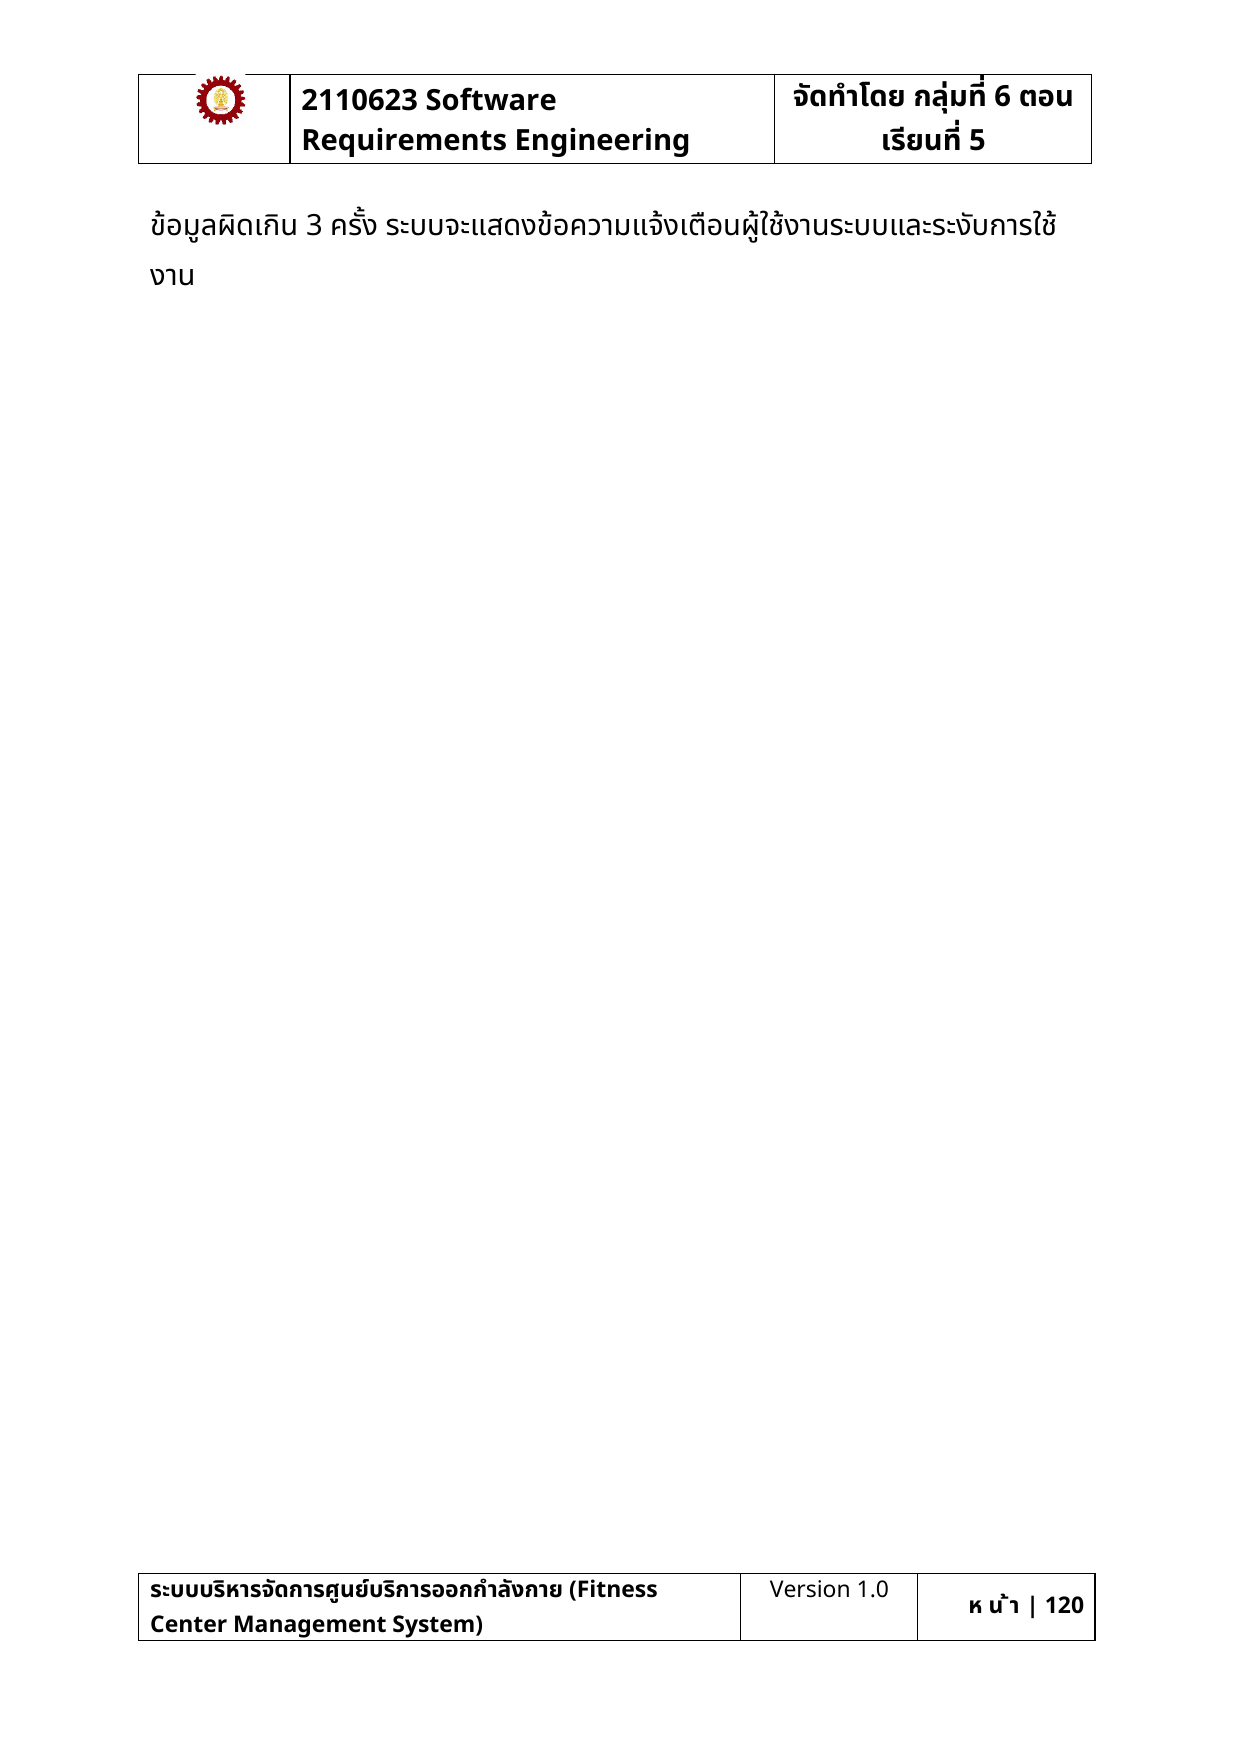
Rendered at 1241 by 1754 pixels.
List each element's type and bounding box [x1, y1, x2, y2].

text [150, 204, 1090, 299]
picture [195, 74, 246, 125]
